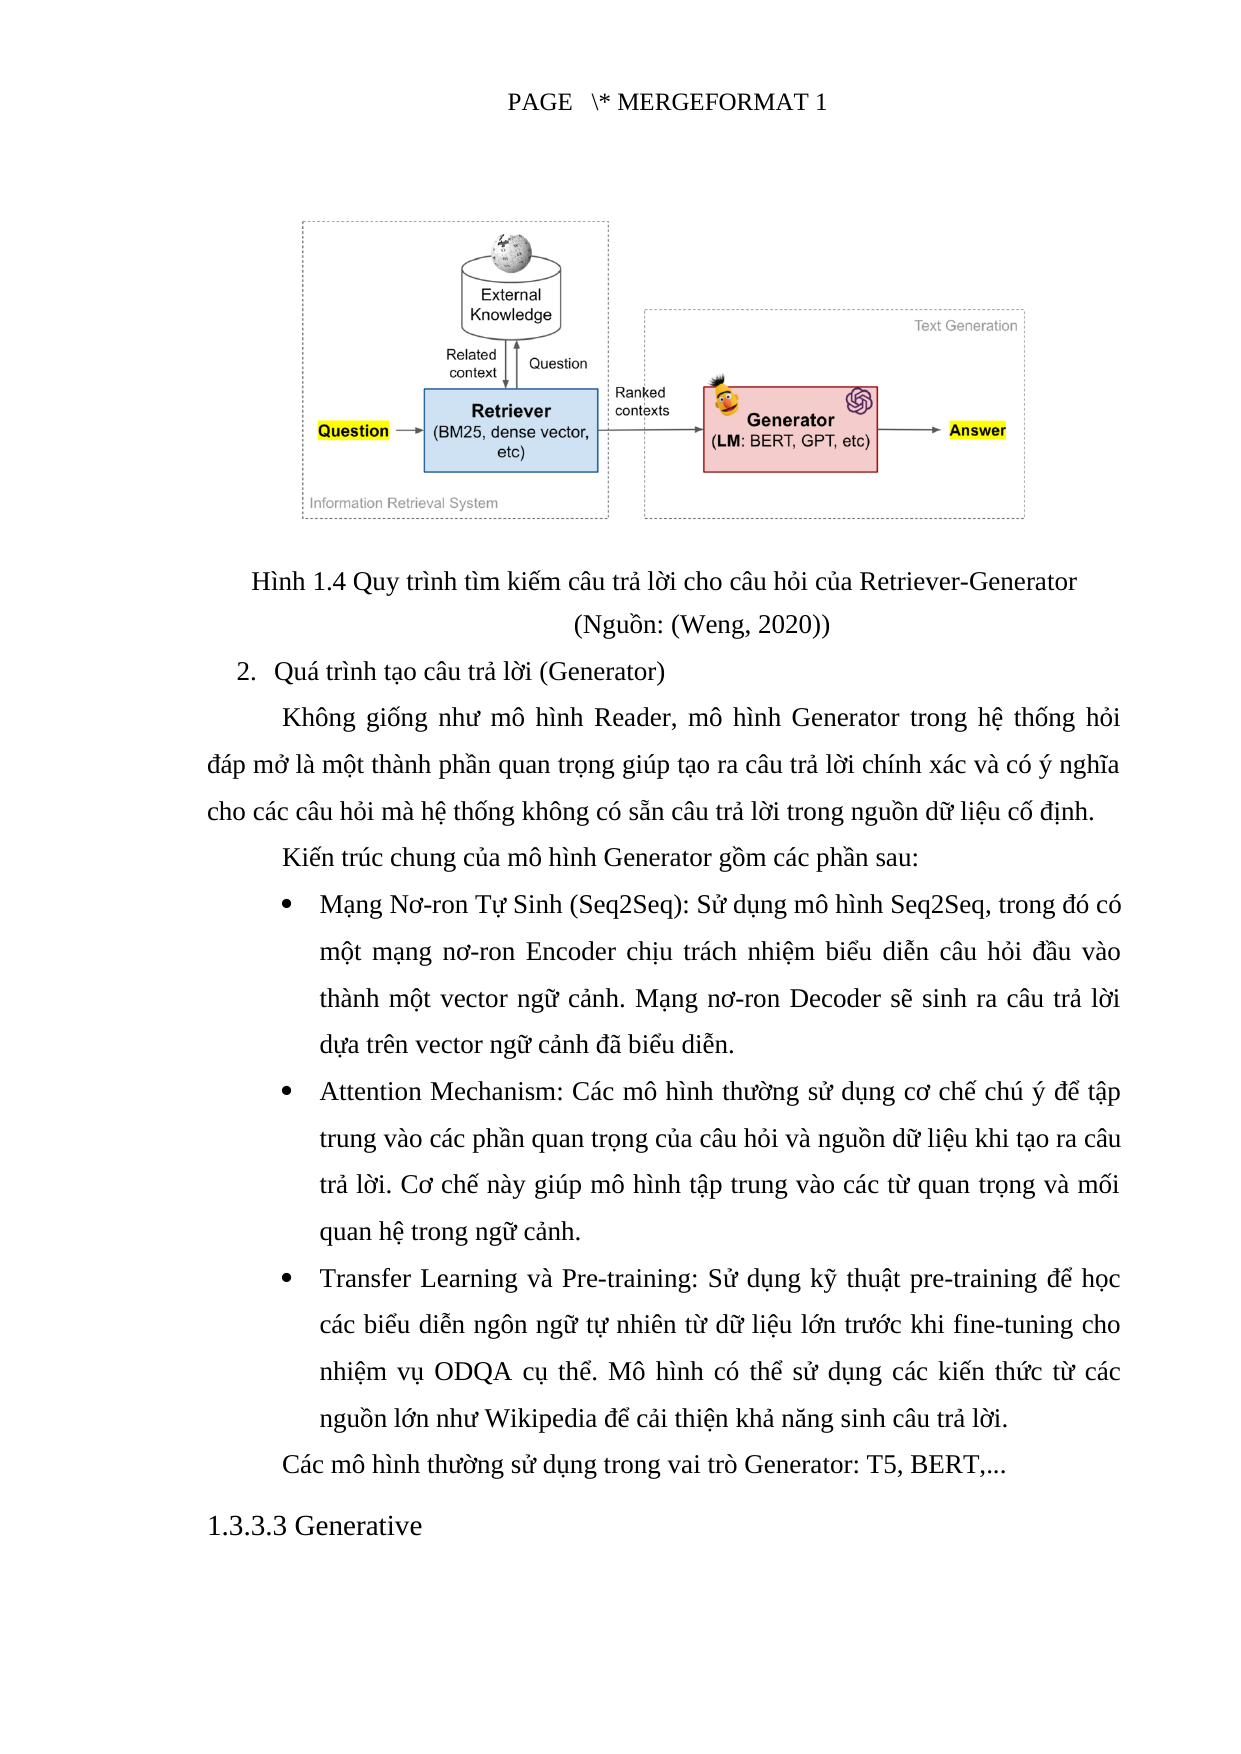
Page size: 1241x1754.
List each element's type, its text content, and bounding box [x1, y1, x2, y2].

text (Nguồn: ) [207, 608, 1122, 639]
list Transfer Learning và Pre-training: Sử dụng kỹ thuật pre-training để học các biểu diễn ngôn ngữ tự nhiên từ dữ liệu lớn trước khi fine-tuning cho nhiệm vụ ODQA cụ thể. Mô hình có thể sử dụng các kiến thức từ các nguồn lớn như Wikipedia để cải thiện khả năng sinh câu trả lời. [282, 1262, 1122, 1433]
list Quá trình tạo câu trả lời (Generator) [236, 655, 1122, 686]
list Mạng Nơ-ron Tự Sinh (Seq2Seq): Sử dụng mô hình Seq2Seq, trong đó có một mạng nơ-ron Encoder chịu trách nhiệm biểu diễn câu hỏi đầu vào thành một vector ngữ cảnh. Mạng nơ-ron Decoder sẽ sinh ra câu trả lời dựa trên vector ngữ cảnh đã biểu diễn. [282, 888, 1122, 1059]
list Attention Mechanism: Các mô hình thường sử dụng cơ chế chú ý để tập trung vào các phần quan trọng của câu hỏi và nguồn dữ liệu khi tạo ra câu trả lời. Cơ chế này giúp mô hình tập trung vào các từ quan trọng và mối quan hệ trong ngữ cảnh. [282, 1075, 1122, 1246]
text Không giống như mô hình Reader, mô hình Generator trong hệ thống hỏi đáp mở là một thành phần quan trọng giúp tạo ra câu trả lời chính xác và có ý nghĩa cho các câu hỏi mà hệ thống không có sẵn câu trả lời trong nguồn dữ liệu cố định. [207, 702, 1122, 826]
picture [289, 206, 1040, 537]
subtitle Generative [207, 1508, 1122, 1541]
text Hình 1.4 Quy trình tìm kiếm câu trả lời cho câu hỏi của Retriever-Generator [207, 564, 1122, 596]
text Kiến trúc chung của mô hình Generator gồm các phần sau: [207, 842, 1122, 873]
text Các mô hình thường sử dụng trong vai trò Generator: T5, BERT,... [207, 1448, 1122, 1480]
